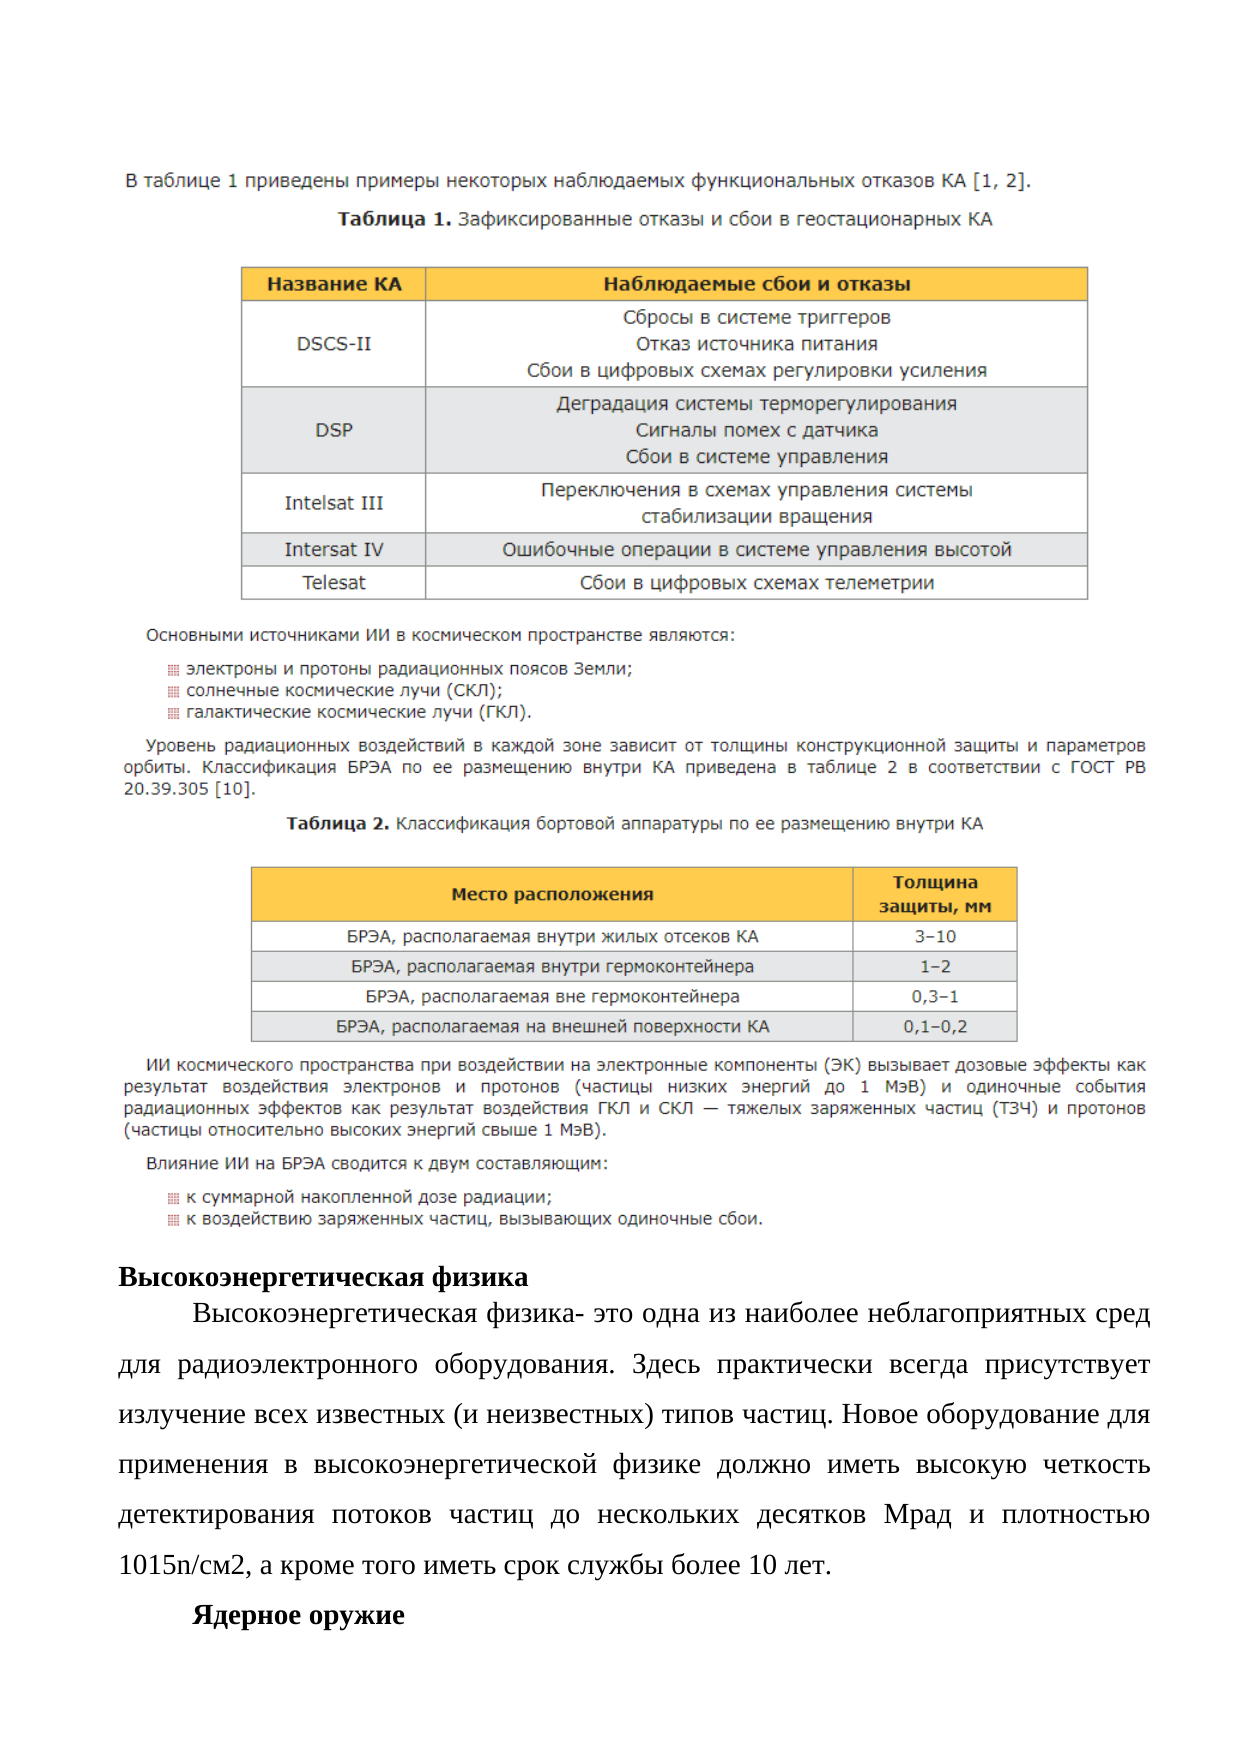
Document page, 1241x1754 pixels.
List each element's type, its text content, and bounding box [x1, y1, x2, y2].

picture [118, 162, 1152, 608]
text Высокоэнергетическая физика- это одна из наиболее неблагоприятных сред для радиоэлектронного оборудования. Здесь практически всегда присутствует излучение всех известных (и неизвестных) типов частиц. Новое оборудование для применения в высокоэнергетической физике должно иметь высокую четкость детектирования потоков частиц до нескольких десятков Mрад и плотностью 1015n/см2, а кроме того иметь срок службы более 10 лет. [118, 1295, 1152, 1581]
picture [118, 623, 1152, 1239]
text Ядерное оружие [118, 1597, 1152, 1631]
subtitle Высокоэнергетическая физика [118, 1259, 1152, 1293]
